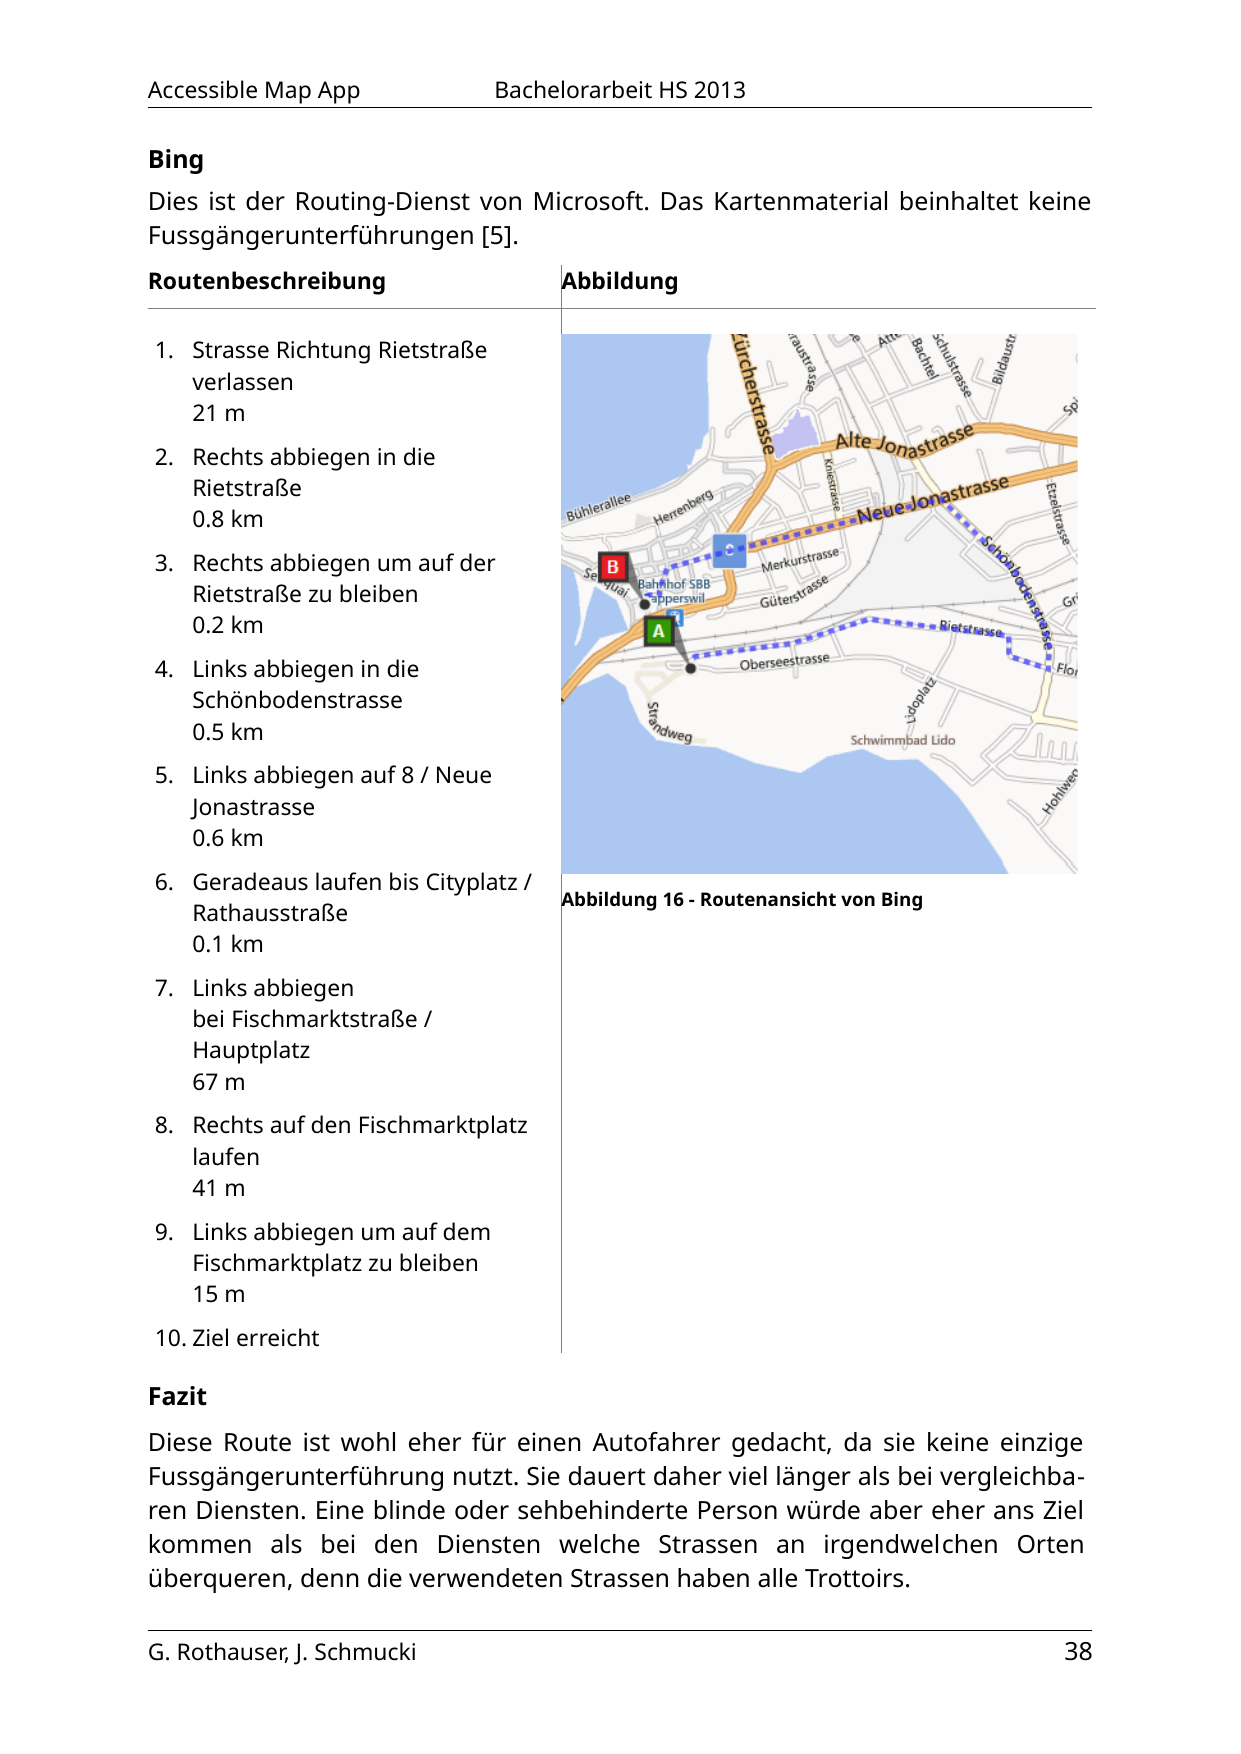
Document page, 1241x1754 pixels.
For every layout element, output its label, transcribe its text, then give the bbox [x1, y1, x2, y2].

subtitle Bing [148, 142, 1092, 176]
table_cell Fazit [148, 1353, 1096, 1425]
table_header Routenbeschreibung [148, 265, 561, 308]
table_cell Diese Route ist wohl eher für einen Autofahrer gedacht, da sie keine einzige Fussgängerunterführung nutzt. Sie dauert daher viel länger als bei vergleichbaren Diensten. Eine blinde oder sehbehinderte Person würde aber eher ans Ziel kommen als bei den Diensten welche Strassen an irgendwelchen Orten überqueren, denn die verwendeten Strassen haben alle Trottoirs. [148, 1425, 1096, 1607]
table_header Abbildung [562, 265, 1096, 308]
text Dies ist der Routing-Dienst von Microsoft. Das Kartenmaterial beinhaltet keine Fussgängerunterführungen . [148, 184, 1092, 252]
table_cell Strasse Richtung Rietstraße verlassen 21 m Rechts abbiegen in die Rietstraße 0.8 km Rechts abbiegen um auf der Rietstraße zu bleiben 0.2 km Links abbiegen in die Schönbodenstrasse 0.5 km Links abbiegen auf 8 / Neue Jonastrasse 0.6 km Geradeaus laufen bis Cityplatz / Rathausstraße 0.1 km Links abbiegen bei Fischmarktstraße / Hauptplatz 67 m Rechts auf den Fischmarktplatz laufen 41 m Links abbiegen um auf dem Fischmarktplatz zu bleiben 15 m Ziel erreicht [148, 309, 561, 1353]
picture [561, 334, 1078, 874]
